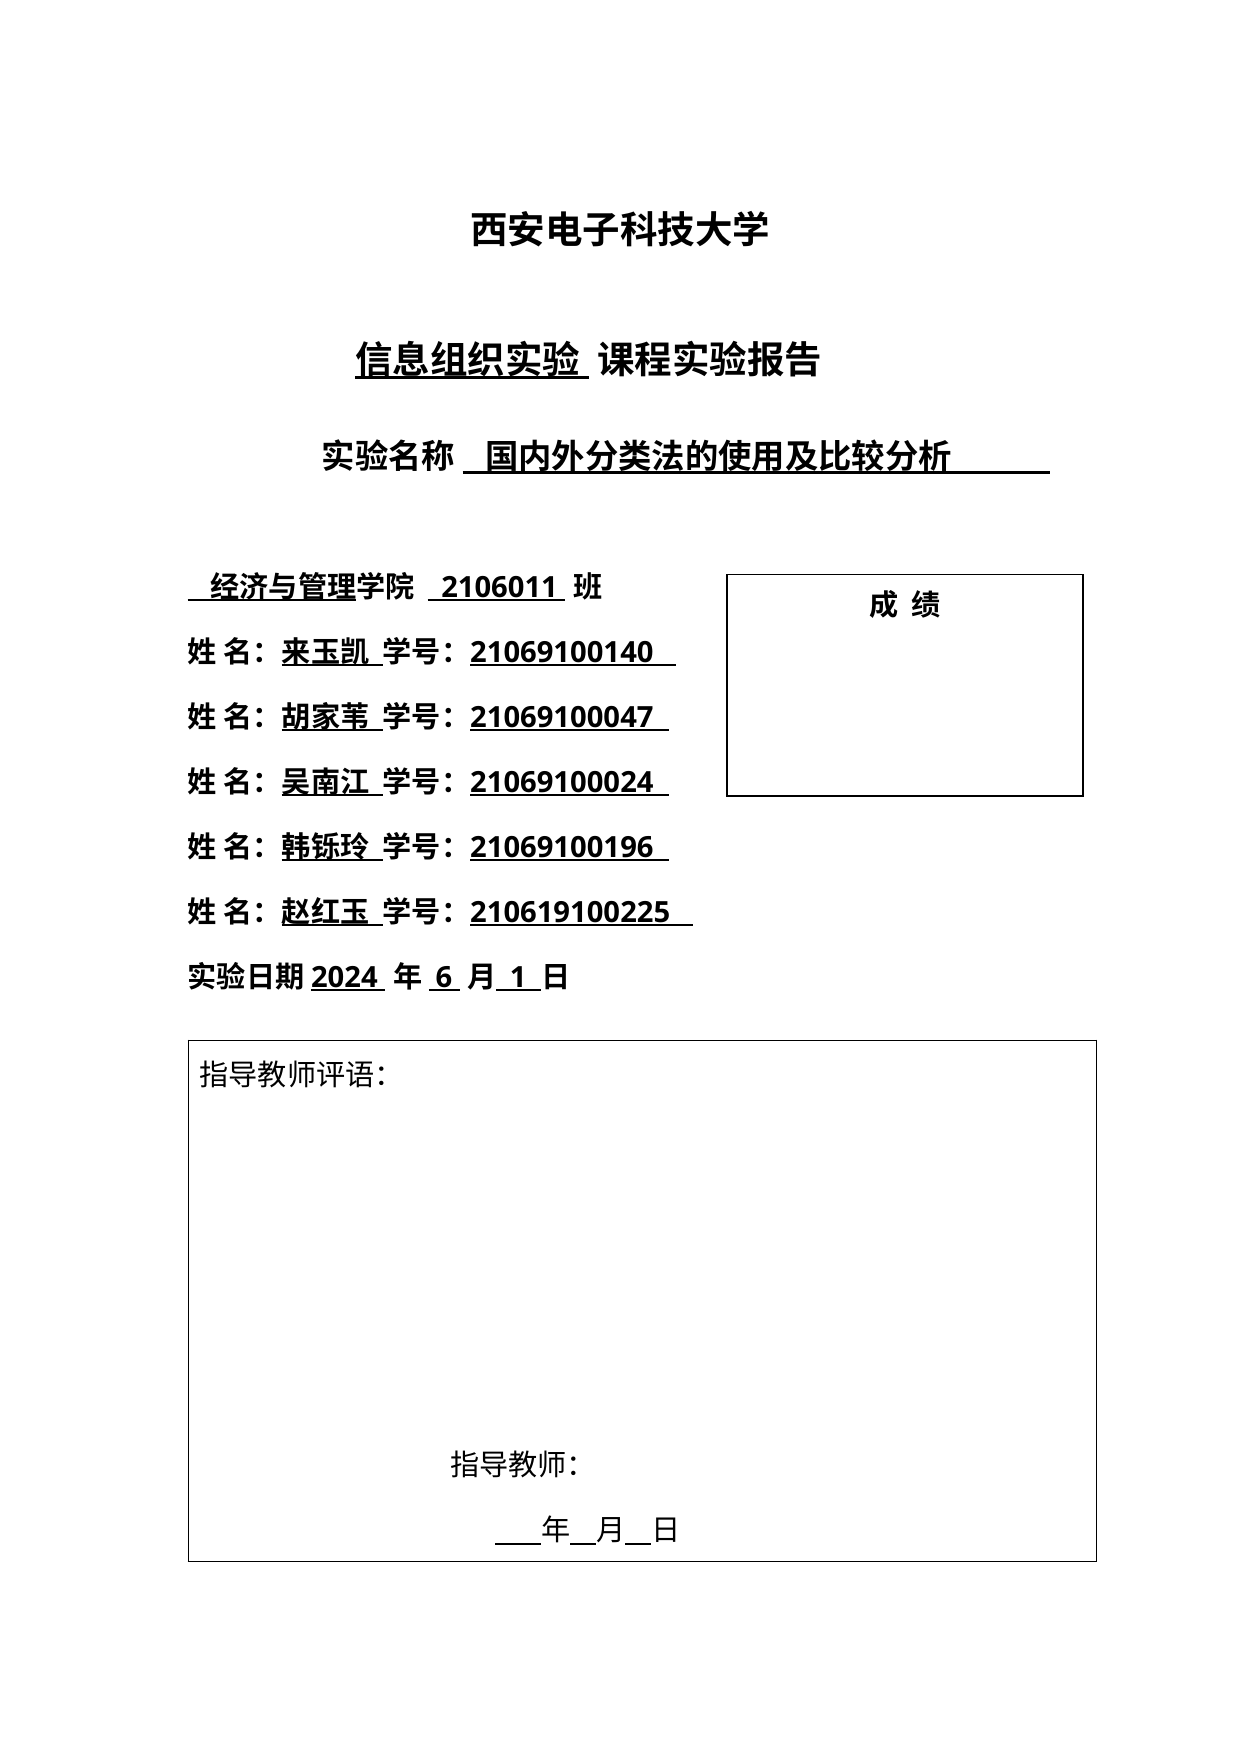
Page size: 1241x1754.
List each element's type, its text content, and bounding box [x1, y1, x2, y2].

table_header 指导教师评语： 指导教师： 年 月 日 [189, 1041, 1096, 1561]
text 实验名称 国内外分类法的使用及比较分析 [187, 422, 1053, 487]
text 实验日期 2024 年 6 月 1 日 [187, 942, 1053, 1007]
text 姓 名：赵红玉 学号：210619100225 [187, 877, 1053, 942]
text 姓 名：吴南江 学号：21069100024 [187, 747, 1053, 812]
text 西安电子科技大学 [187, 194, 1053, 259]
text 姓 名：来玉凯 学号：21069100140 [187, 617, 726, 682]
text 信息组织实验 课程实验报告 [187, 324, 1053, 389]
text 姓 名：韩铄玲 学号：21069100196 [187, 812, 1053, 877]
text 经济与管理学院 2106011 班 [187, 552, 1053, 617]
text 姓 名：胡家苇 学号：21069100047 [187, 682, 726, 747]
